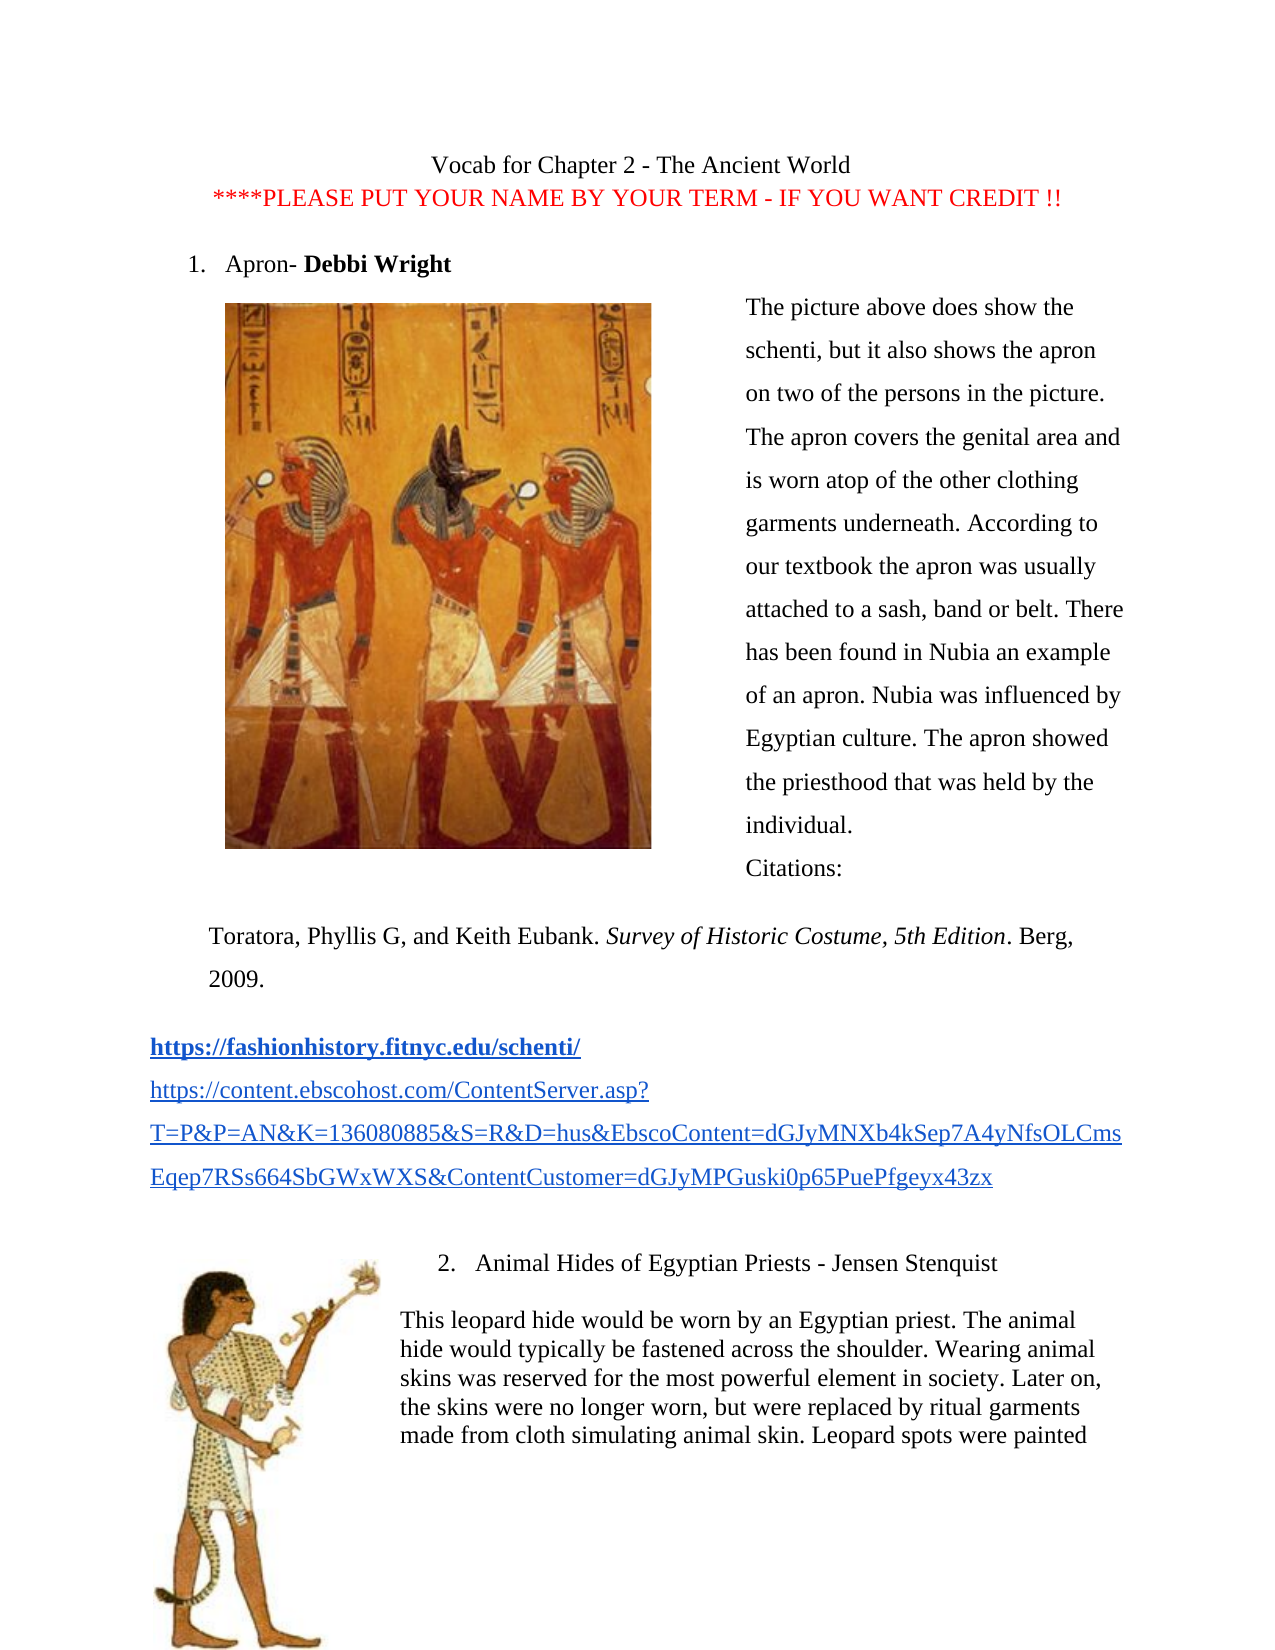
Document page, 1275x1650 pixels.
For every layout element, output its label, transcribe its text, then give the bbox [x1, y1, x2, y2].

picture [225, 303, 652, 849]
text Citations: [225, 853, 1125, 882]
list Apron- Debbi Wright [187, 249, 1125, 278]
picture [153, 1259, 382, 1650]
list Animal Hides of Egyptian Priests - Jensen Stenquist [187, 1248, 1125, 1277]
text Toratora, Phyllis G, and Keith Eubank. Survey of Historic Costume, 5th Edition. Berg, 2009. [208, 921, 1125, 993]
text ****PLEASE PUT YOUR NAME BY YOUR TERM - IF YOU WANT CREDIT !! [150, 183, 1125, 212]
text https://content.ebscohost.com/ContentServer.asp?T=P&P=AN&K=136080885&S=R&D=hus&EbscoContent=dGJyMNXb4kSep7A4yNfsOLCmsEqep7RSs664SbGWxWXS&ContentCustomer=dGJyMPGuski0p65PuePfgeyx43zx [150, 1075, 1125, 1190]
text Vocab for Chapter 2 - The Ancient World [150, 150, 1125, 179]
text https://fashionhistory.fitnyc.edu/schenti/ [150, 1032, 1125, 1061]
